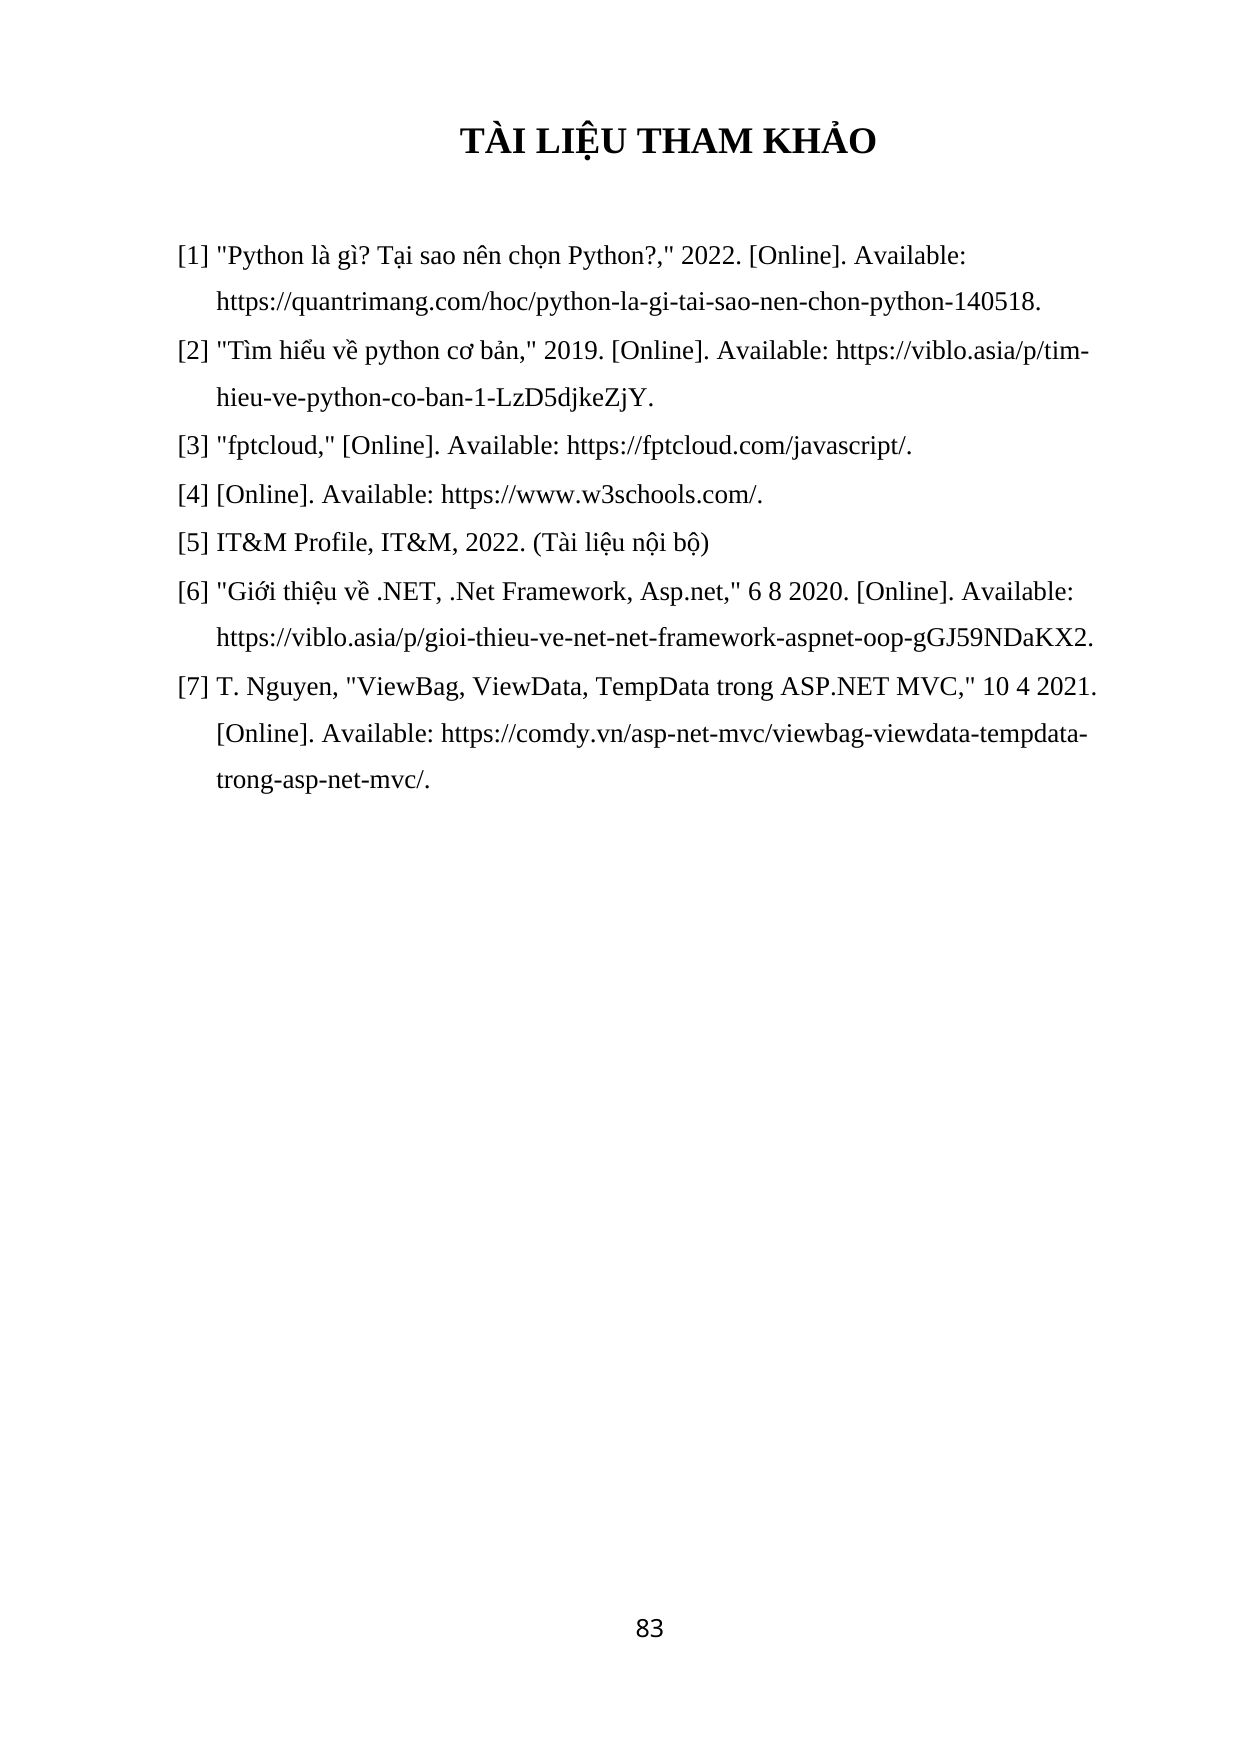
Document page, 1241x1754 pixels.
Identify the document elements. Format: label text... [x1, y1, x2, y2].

table_cell "fptcloud," [Online]. Available: https://fptcloud.com/javascript/. [215, 428, 1121, 476]
table_header [1] [176, 237, 215, 332]
table_cell [4] [176, 476, 215, 525]
table_cell [5] [176, 525, 215, 573]
table_cell [2] [176, 333, 215, 428]
table_cell [6] [176, 573, 215, 668]
table_cell "Tìm hiểu về python cơ bản," 2019. [Online]. Available: https://viblo.asia/p/tim-hieu-ve-python-co-ban-1-LzD5djkeZjY. [215, 333, 1121, 428]
table_cell [Online]. Available: https://www.w3schools.com/. [215, 476, 1121, 525]
table_header "Python là gì? Tại sao nên chọn Python?," 2022. [Online]. Available: https://quantrimang.com/hoc/python-la-gi-tai-sao-nen-chon-python-140518. [215, 237, 1121, 332]
text TÀI LIỆU THAM KHẢO [215, 118, 1122, 161]
table_cell IT&M Profile, IT&M, 2022. (Tài liệu nội bộ) [215, 525, 1121, 573]
table_cell [3] [176, 428, 215, 476]
table_cell "Giới thiệu về .NET, .Net Framework, Asp.net," 6 8 2020. [Online]. Available: https://viblo.asia/p/gioi-thieu-ve-net-net-framework-aspnet-oop-gGJ59NDaKX2. [215, 573, 1121, 668]
table_cell [7] [176, 669, 215, 810]
table_cell T. Nguyen, "ViewBag, ViewData, TempData trong ASP.NET MVC," 10 4 2021. [Online]. Available: https://comdy.vn/asp-net-mvc/viewbag-viewdata-tempdata-trong-asp-net-mvc/. [215, 669, 1121, 810]
